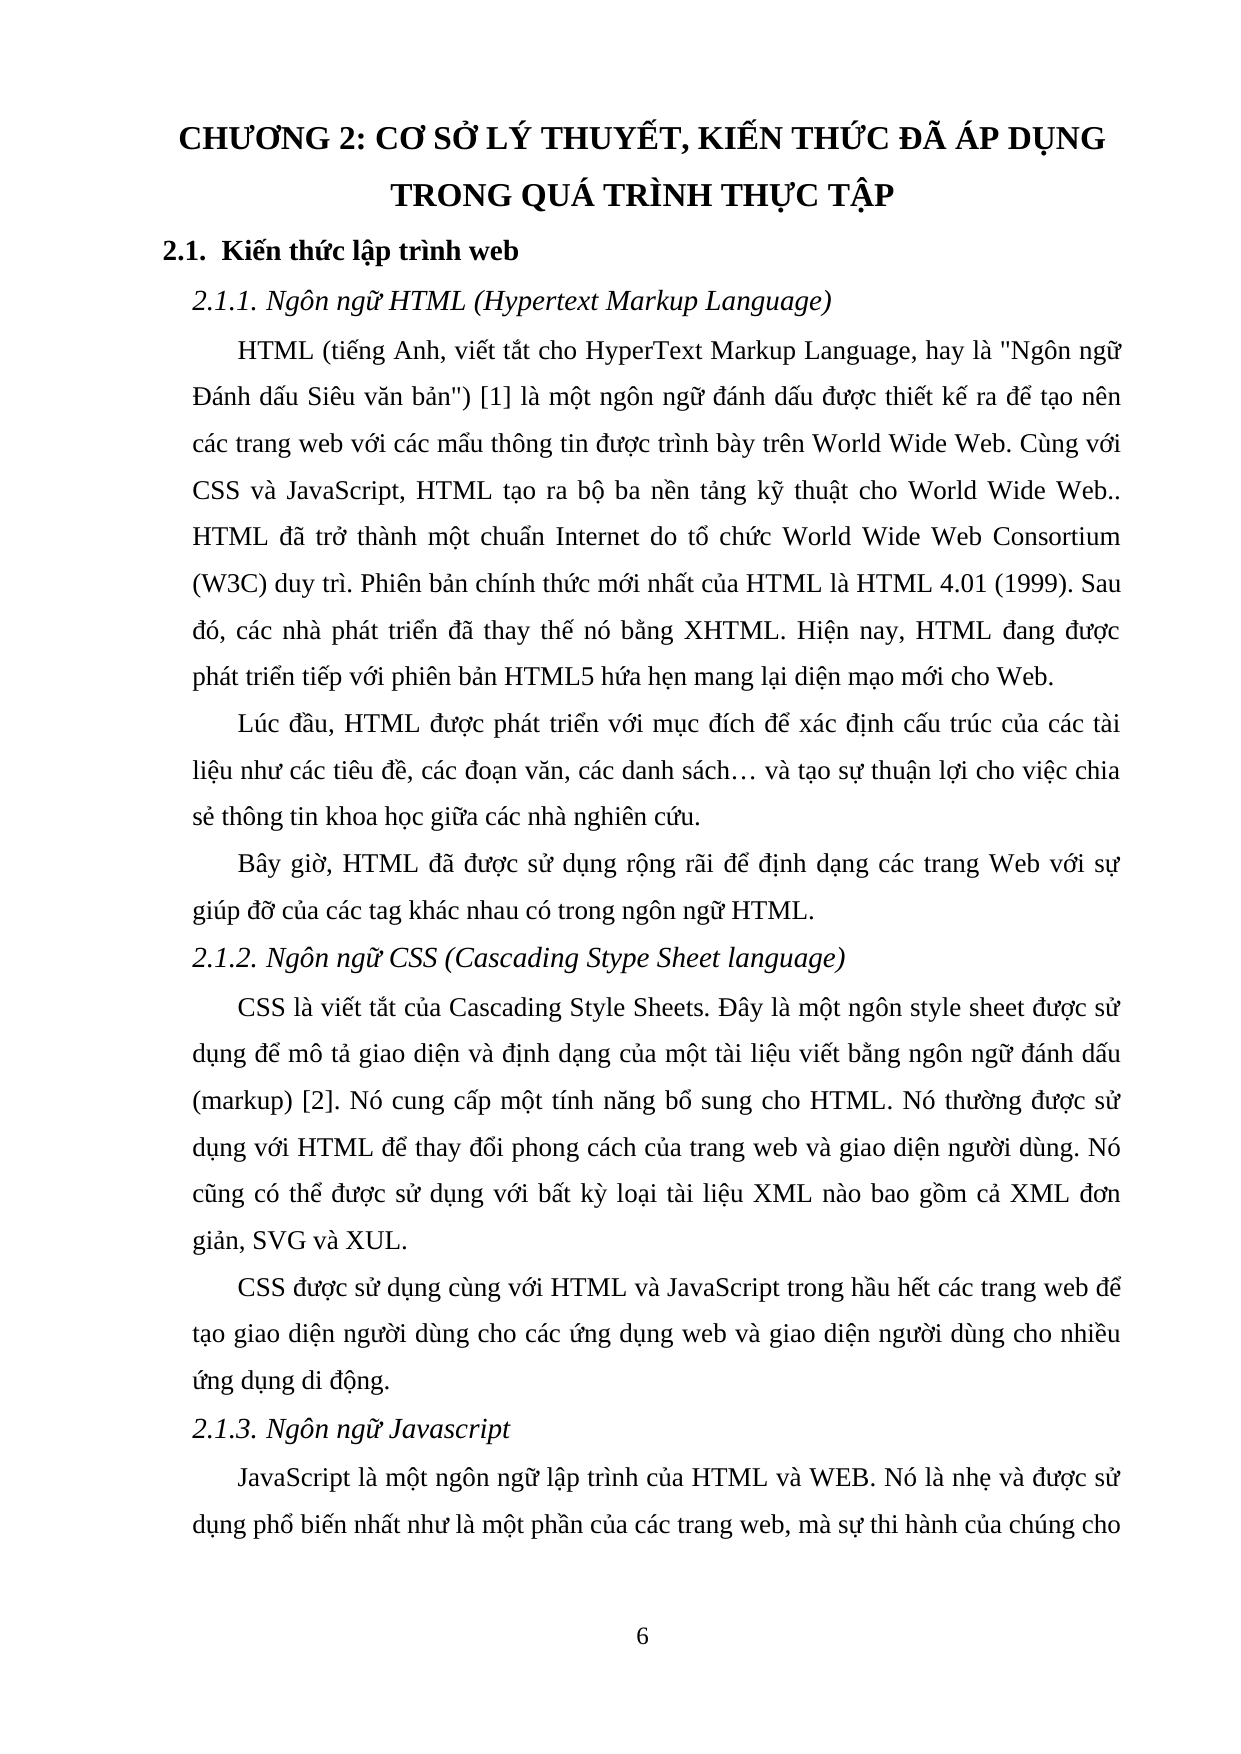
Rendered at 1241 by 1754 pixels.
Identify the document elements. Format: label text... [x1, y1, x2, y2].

text Kiến thức lập trình web [162, 233, 1122, 267]
list HTML (tiếng Anh, viết tắt cho HyperText Markup Language, hay là "Ngôn ngữ Đánh dấu Siêu văn bản") [1] là một ngôn ngữ đánh dấu được thiết kế ra để tạo nên các trang web với các mẩu thông tin được trình bày trên World Wide Web. Cùng với CSS và JavaScript, HTML tạo ra bộ ba nền tảng kỹ thuật cho World Wide Web.. HTML đã trở thành một chuẩn Internet do tổ chức World Wide Web Consortium (W3C) duy trì. Phiên bản chính thức mới nhất của HTML là HTML 4.01 (1999). Sau đó, các nhà phát triển đã thay thế nó bằng XHTML. Hiện nay, HTML đang được phát triển tiếp với phiên bản HTML5 hứa hẹn mang lại diện mạo mới cho Web. [192, 334, 1122, 692]
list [192, 1461, 1122, 1539]
text Ngôn ngữ Javascript [192, 1411, 1122, 1444]
text Ngôn ngữ CSS (Cascading Stype Sheet language) [192, 940, 1122, 974]
list Bây giờ, HTML đã được sử dụng rộng rãi để định dạng các trang Web với sự giúp đỡ của các tag khác nhau có trong ngôn ngữ HTML. [192, 847, 1122, 925]
text Ngôn ngữ HTML (Hypertext Markup Language) [192, 283, 1122, 317]
list CSS được sử dụng cùng với HTML và JavaScript trong hầu hết các trang web để tạo giao diện người dùng cho các ứng dụng web và giao diện người dùng cho nhiều ứng dụng di động. [192, 1271, 1122, 1395]
text CHƯƠNG 2: CƠ SỞ LÝ THUYẾT, KIẾN THỨC ĐÃ ÁP DỤNG TRONG QUÁ TRÌNH THỰC TẬP [162, 118, 1122, 214]
list Lúc đầu, HTML được phát triển với mục đích để xác định cấu trúc của các tài liệu như các tiêu đề, các đoạn văn, các danh sách… và tạo sự thuận lợi cho việc chia sẻ thông tin khoa học giữa các nhà nghiên cứu. [192, 707, 1122, 832]
list CSS là viết tắt của Cascading Style Sheets. Đây là một ngôn style sheet được sử dụng để mô tả giao diện và định dạng của một tài liệu viết bằng ngôn ngữ đánh dấu (markup) [2]. Nó cung cấp một tính năng bổ sung cho HTML. Nó thường được sử dụng với HTML để thay đổi phong cách của trang web và giao diện người dùng. Nó cũng có thể được sử dụng với bất kỳ loại tài liệu XML nào bao gồm cả XML đơn giản, SVG và XUL. [192, 991, 1122, 1255]
